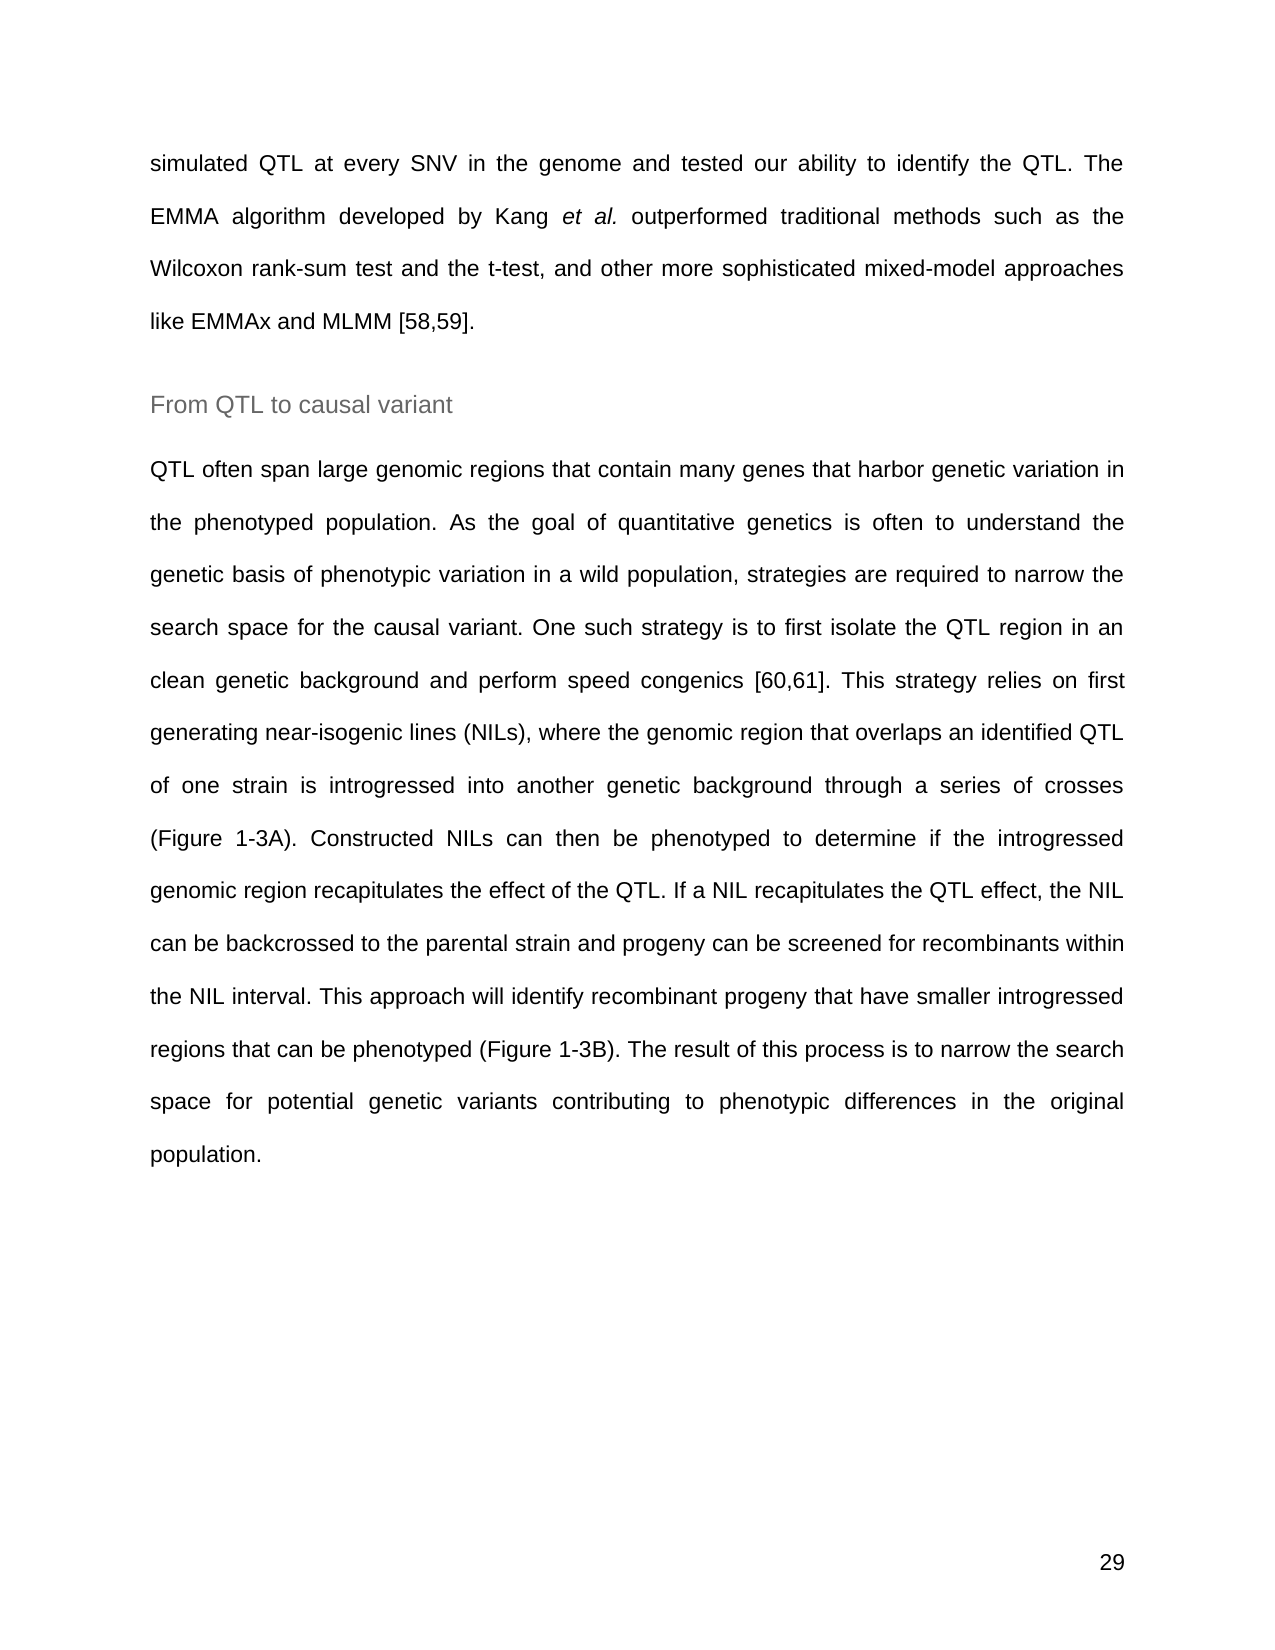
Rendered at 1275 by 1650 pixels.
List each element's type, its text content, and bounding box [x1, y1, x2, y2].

text QTL often span large genomic regions that contain many genes that harbor genetic variation in the phenotyped population. As the goal of quantitative genetics is often to understand the genetic basis of phenotypic variation in a wild population, strategies are required to narrow the search space for the causal variant. One such strategy is to first isolate the QTL region in an clean genetic background and perform speed congenics [60,61]. This strategy relies on first generating near-isogenic lines (NILs), where the genomic region that overlaps an identified QTL of one strain is introgressed into another genetic background through a series of crosses (Figure 1-3A). Constructed NILs can then be phenotyped to determine if the introgressed genomic region recapitulates the effect of the QTL. If a NIL recapitulates the QTL effect, the NIL can be backcrossed to the parental strain and progeny can be screened for recombinants within the NIL interval. This approach will identify recombinant progeny that have smaller introgressed regions that can be phenotyped (Figure 1-3B). The result of this process is to narrow the search space for potential genetic variants contributing to phenotypic differences in the original population. [150, 456, 1125, 1167]
subtitle From QTL to causal variant [150, 390, 1125, 419]
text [150, 150, 1125, 334]
